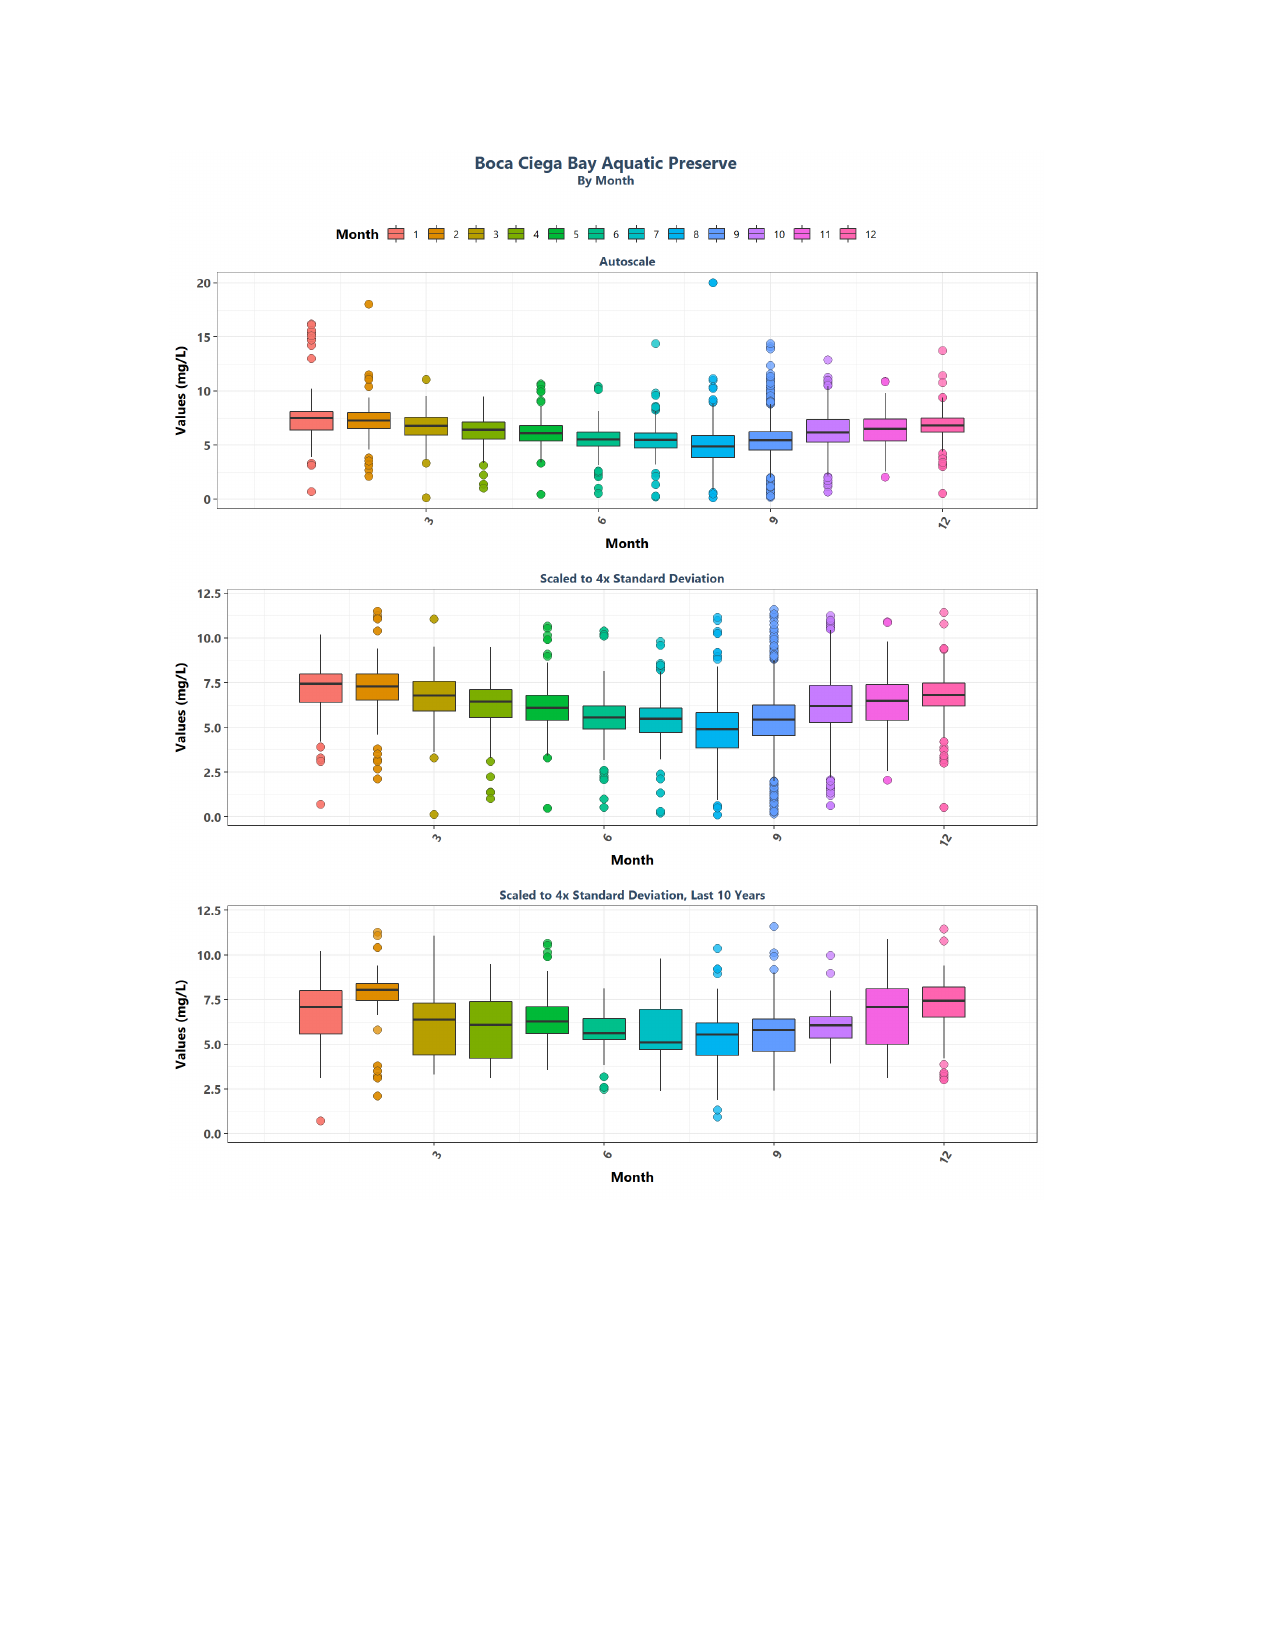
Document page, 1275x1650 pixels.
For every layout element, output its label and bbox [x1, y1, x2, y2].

picture [168, 150, 1044, 1200]
